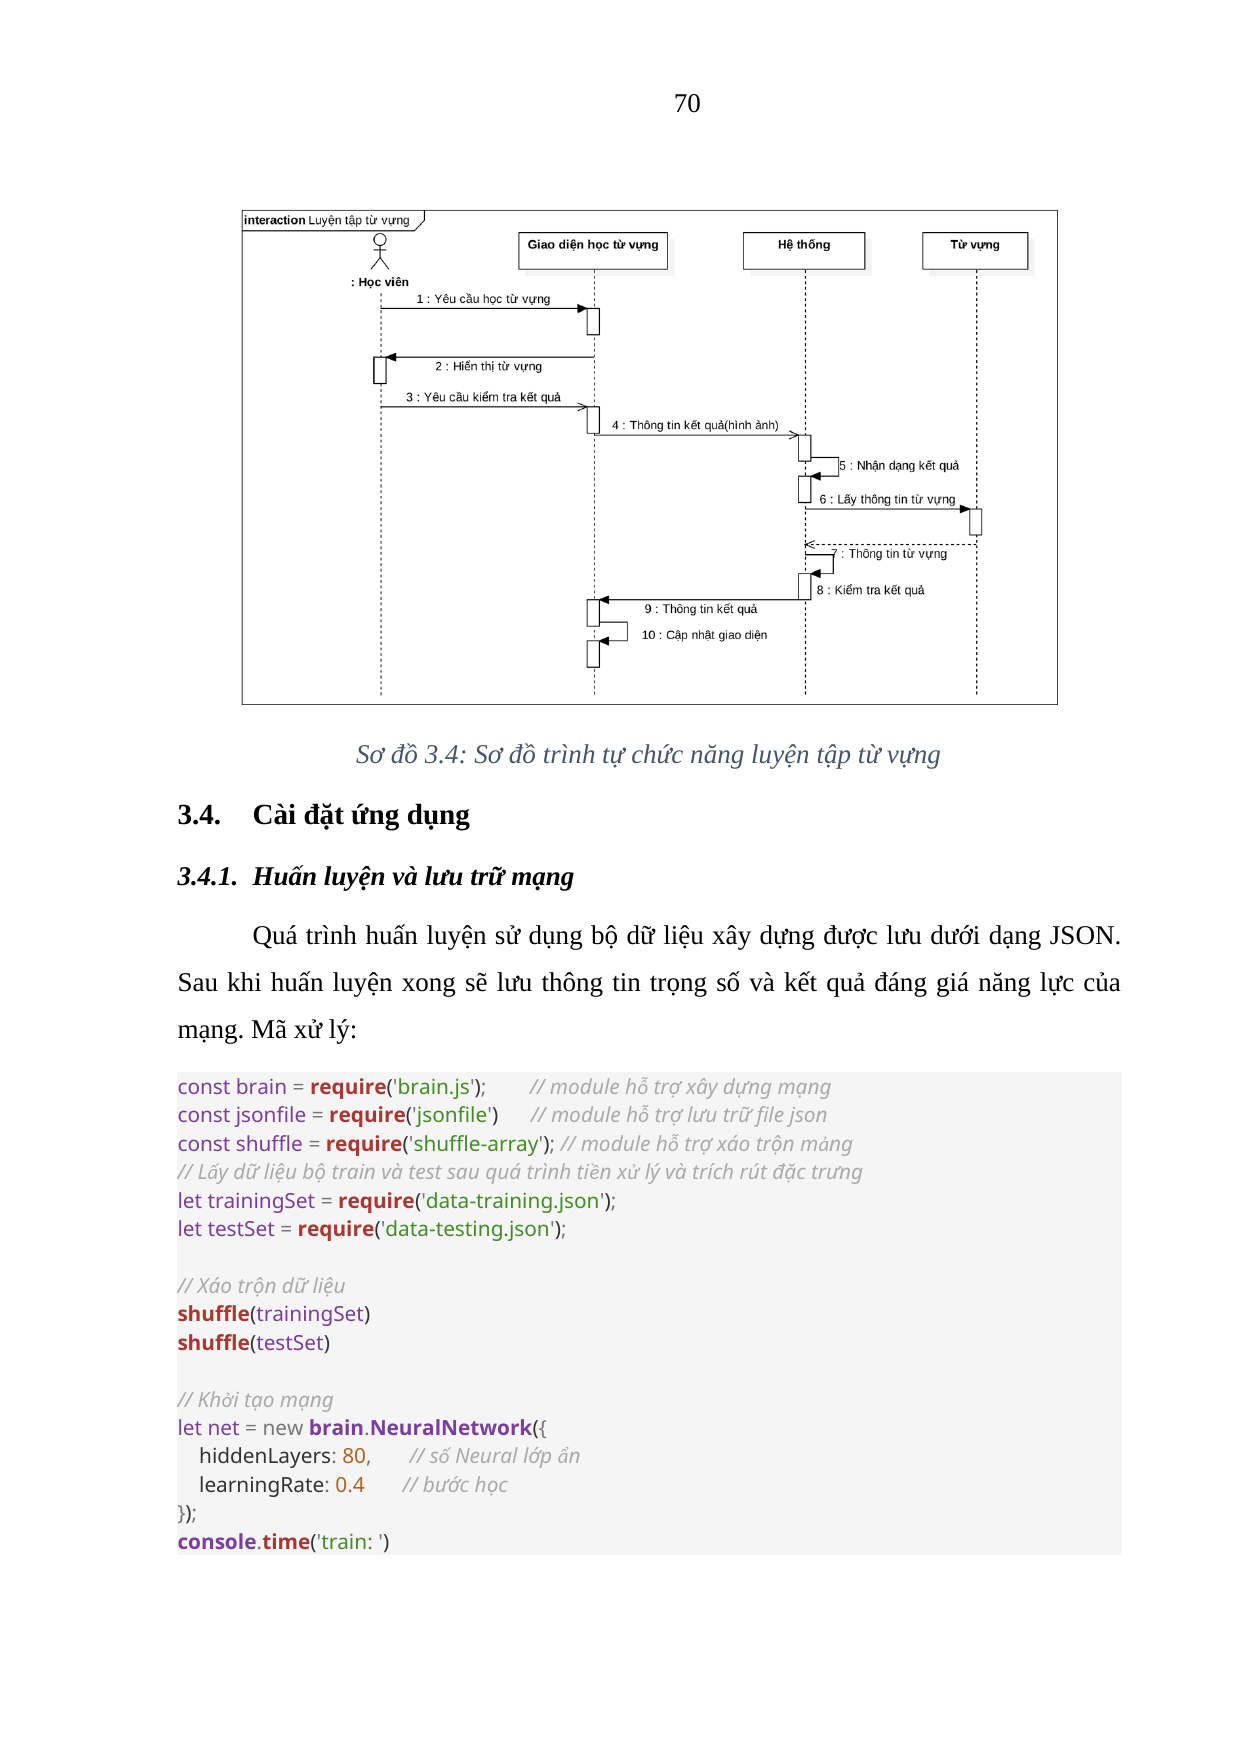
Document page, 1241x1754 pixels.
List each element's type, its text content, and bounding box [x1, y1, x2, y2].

text }); [177, 1498, 1122, 1527]
text shuffle(trainingSet) [177, 1299, 1122, 1328]
picture [236, 206, 1063, 711]
text // Xáo trộn dữ liệu [177, 1271, 1122, 1299]
subtitle Cài đặt ứng dụng [177, 797, 1122, 831]
text // Lấy dữ liệu bộ train và test sau quá trình tiền xử lý và trích rút đặc trưng [177, 1157, 1122, 1186]
subtitle Huấn luyện và lưu trữ mạng [177, 860, 1122, 891]
text let trainingSet = require('data-training.json'); [177, 1186, 1122, 1214]
text const jsonfile = require('jsonfile') // module hỗ trợ lưu trữ file json [177, 1100, 1122, 1129]
text // Khởi tạo mạng [177, 1385, 1122, 1413]
text hiddenLayers: 80, // số Neural lớp ẩn [177, 1442, 1122, 1470]
text const shuffle = require('shuffle-array'); // module hỗ trợ xáo trộn mảng [177, 1129, 1122, 1157]
text shuffle(testSet) [177, 1328, 1122, 1356]
text Sơ đồ .: Sơ đồ trình tự chức năng luyện tập từ vựng [177, 738, 1122, 769]
text const brain = require('brain.js'); // module hỗ trợ xây dựng mạng [177, 1072, 1122, 1100]
text console.time('train: ') [177, 1527, 1122, 1555]
text learningRate: 0.4 // bước học [177, 1470, 1122, 1498]
text let testSet = require('data-testing.json'); [177, 1214, 1122, 1243]
text let net = new brain.NeuralNetwork({ [177, 1413, 1122, 1442]
text Quá trình huấn luyện sử dụng bộ dữ liệu xây dựng được lưu dưới dạng JSON. Sau khi huấn luyện xong sẽ lưu thông tin trọng số và kết quả đáng giá năng lực của mạng. Mã xử lý: [177, 919, 1122, 1044]
